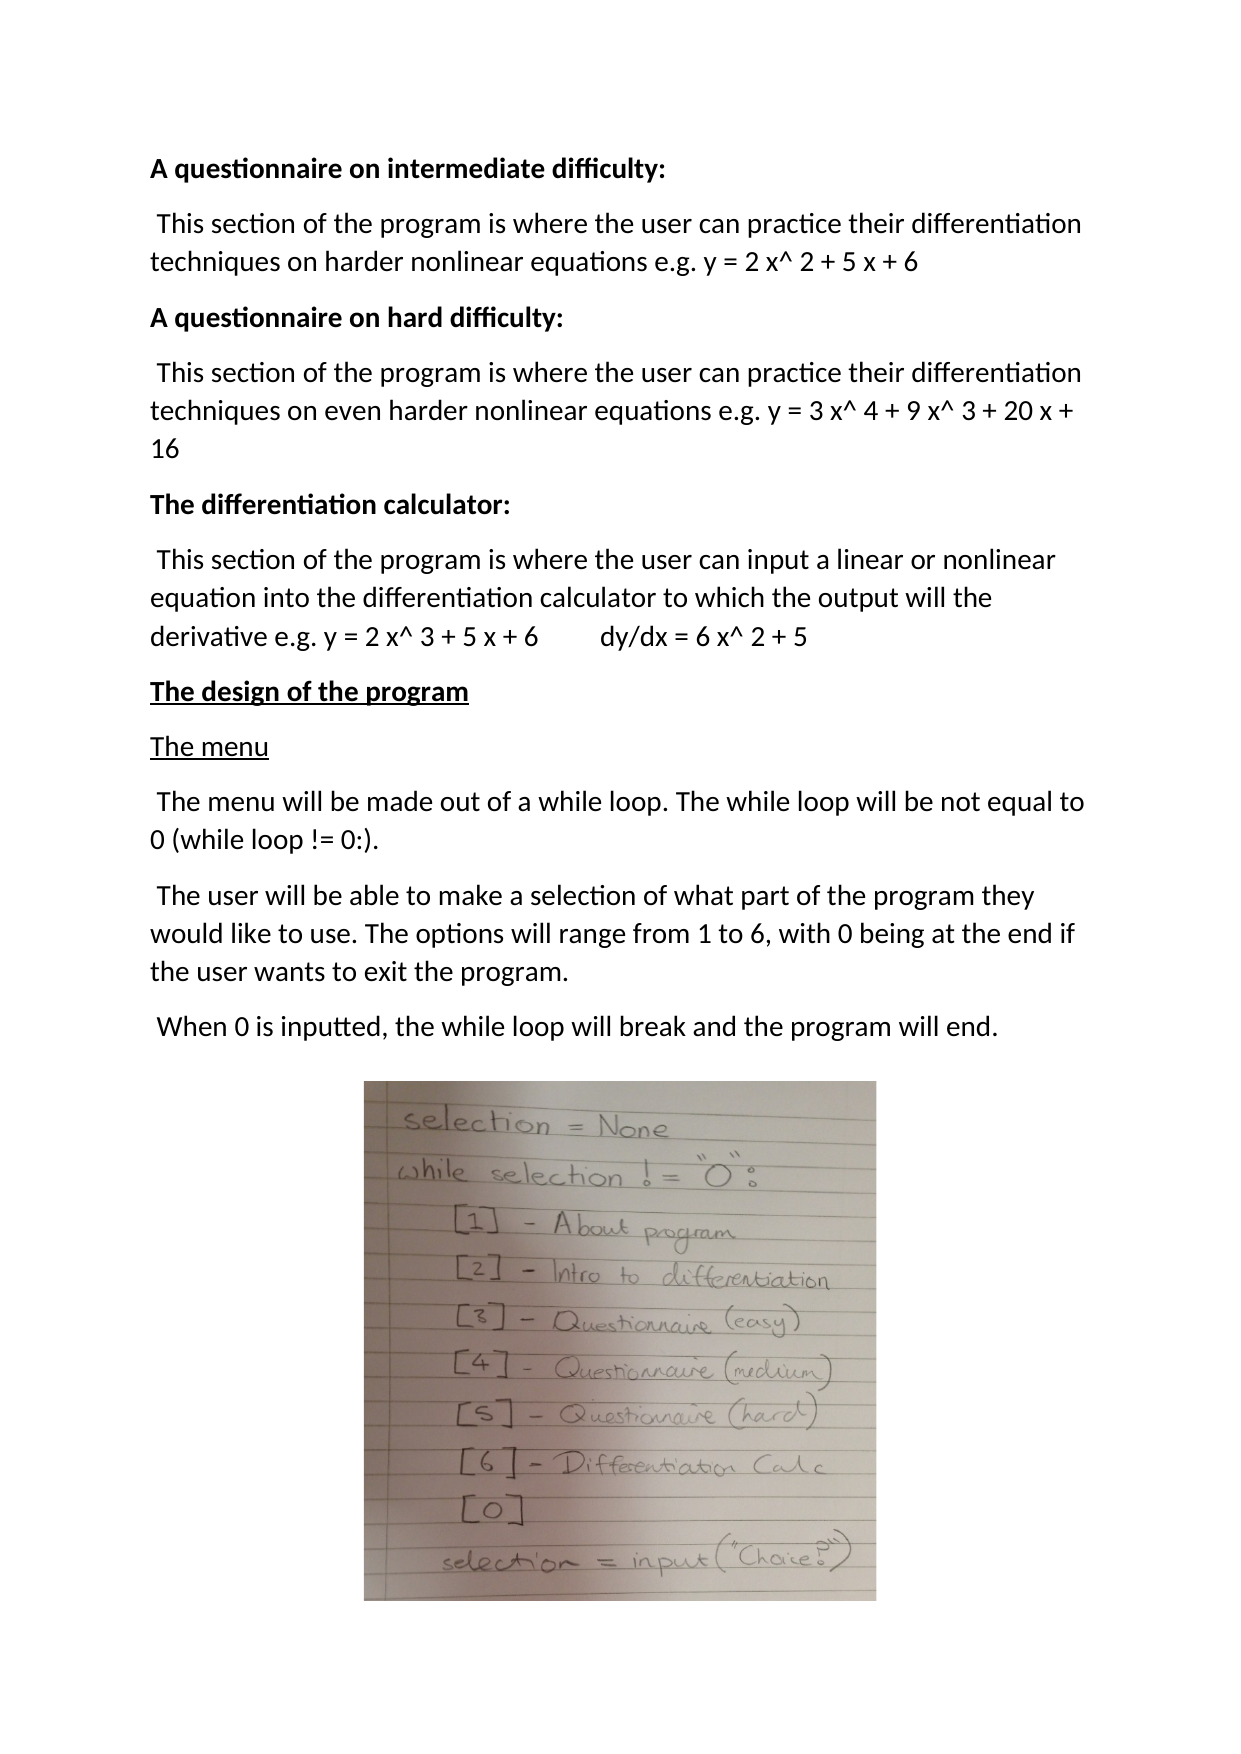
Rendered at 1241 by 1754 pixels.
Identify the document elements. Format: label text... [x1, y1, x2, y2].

text This section of the program is where the user can practice their differentiation techniques on harder nonlinear equations e.g. y = 2 x^ 2 + 5 x + 6 [150, 205, 1090, 279]
text The menu will be made out of a while loop. The while loop will be not equal to 0 (while loop != 0:). [150, 783, 1090, 857]
text A questionnaire on intermediate difficulty: [150, 150, 1090, 186]
text The menu [150, 728, 1090, 763]
text This section of the program is where the user can practice their differentiation techniques on even harder nonlinear equations e.g. y = 3 x^ 4 + 9 x^ 3 + 20 x + 16 [150, 354, 1090, 466]
text A questionnaire on hard difficulty: [150, 299, 1090, 334]
text The design of the program [150, 673, 1090, 708]
text This section of the program is where the user can input a linear or nonlinear equation into the differentiation calculator to which the output will the derivative e.g. y = 2 x^ 3 + 5 x + 6 dy/dx = 6 x^ 2 + 5 [150, 541, 1090, 653]
text The user will be able to make a selection of what part of the program they would like to use. The options will range from 1 to 6, with 0 being at the end if the user wants to exit the program. [150, 877, 1090, 989]
text The differentiation calculator: [150, 486, 1090, 521]
text When 0 is inputted, the while loop will break and the program will end. [150, 1008, 1090, 1044]
picture [363, 1081, 877, 1601]
